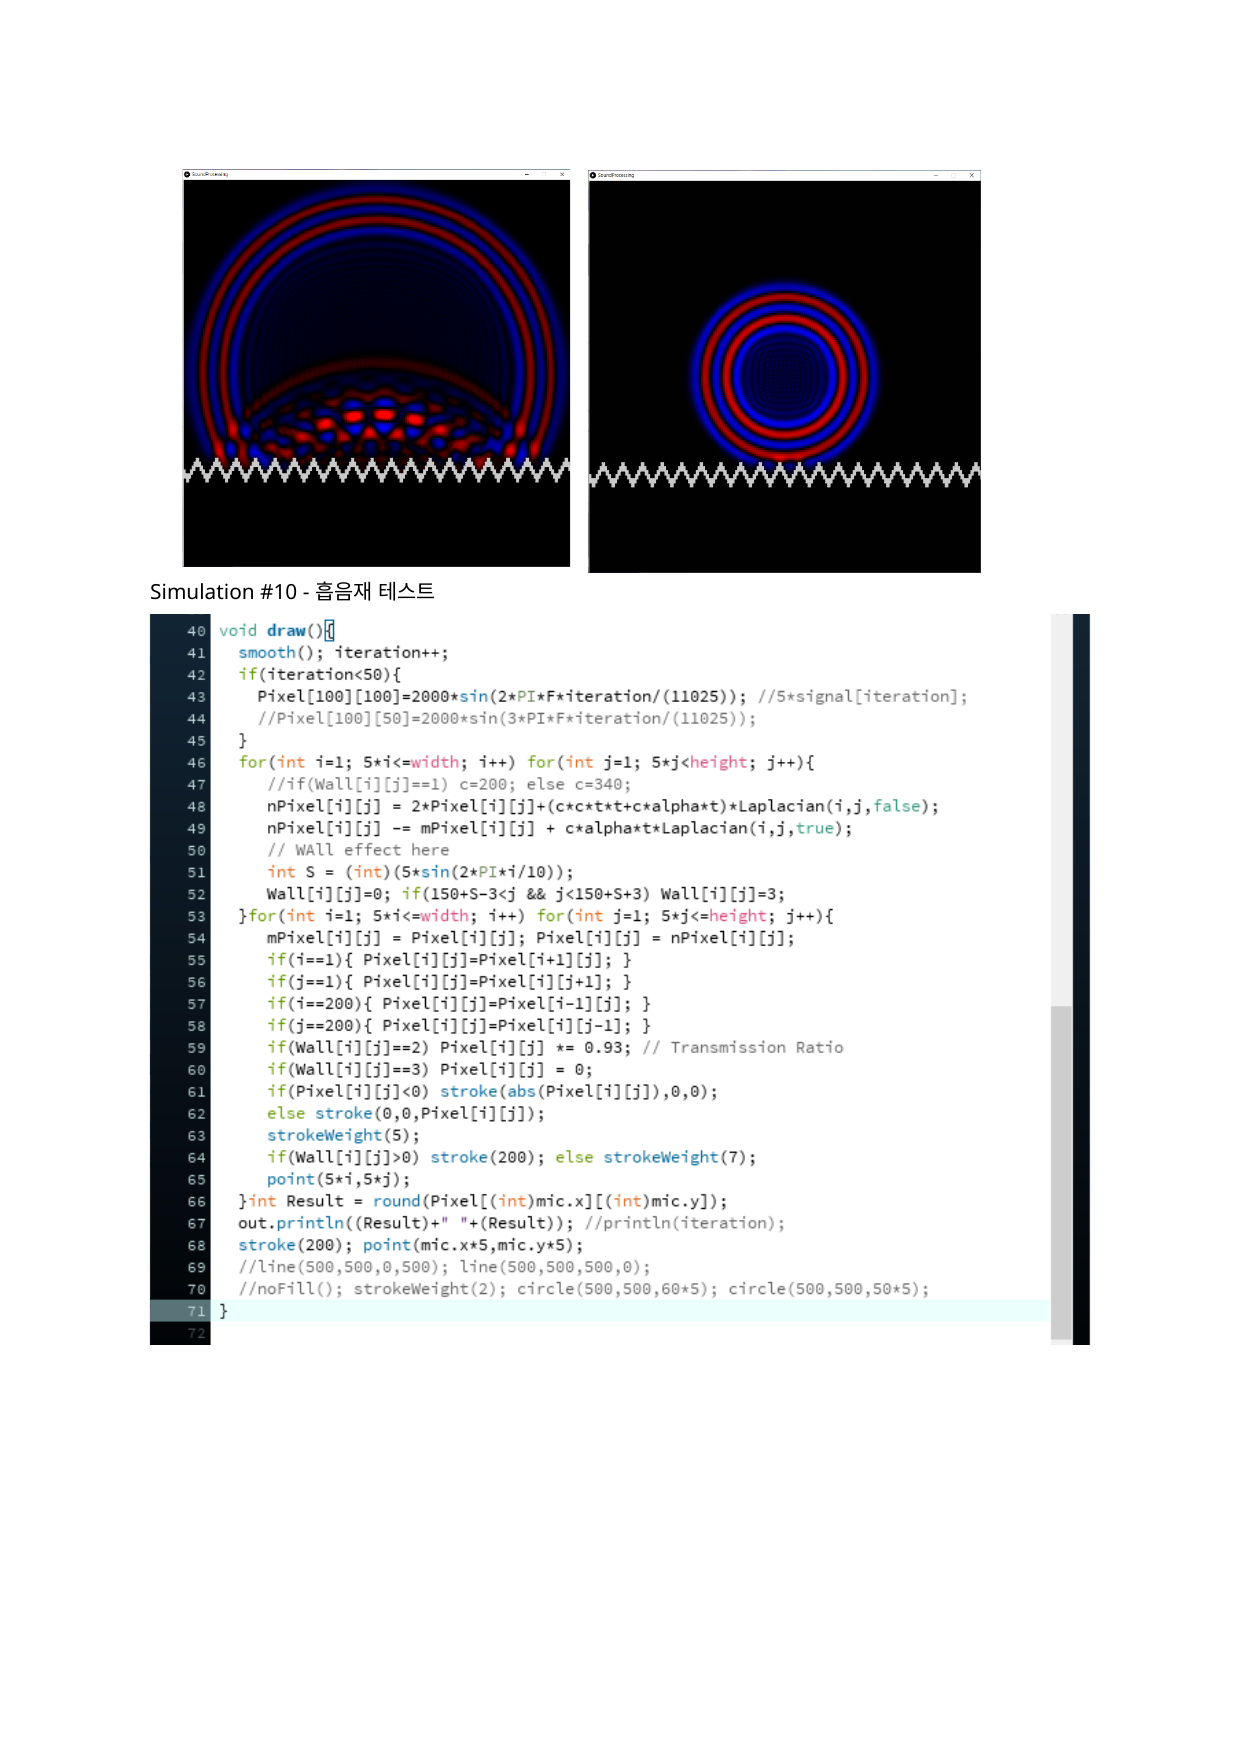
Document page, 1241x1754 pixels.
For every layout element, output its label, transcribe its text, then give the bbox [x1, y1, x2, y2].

picture [588, 170, 981, 573]
text Simulation #10 - 흡음재 테스트 [150, 575, 1090, 606]
picture [149, 614, 1091, 1345]
picture [182, 169, 571, 567]
